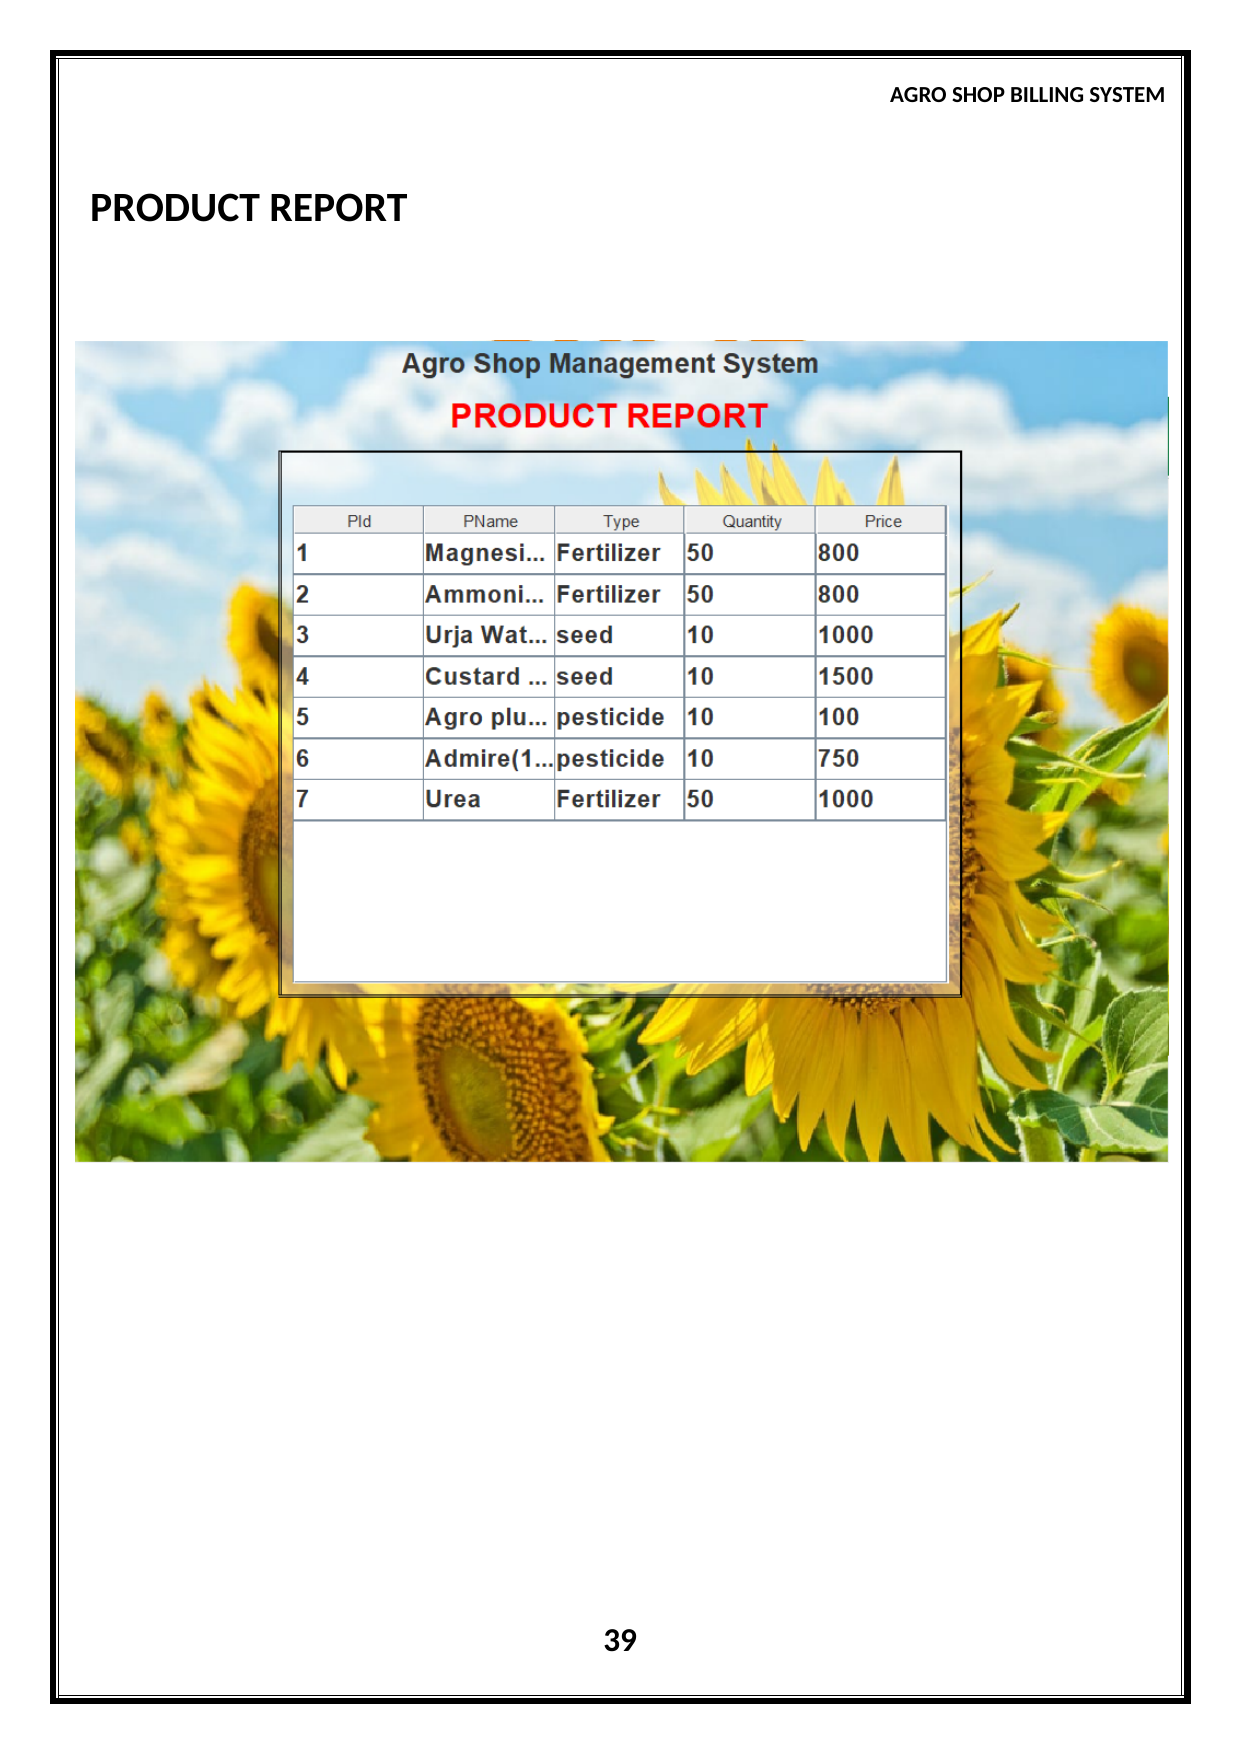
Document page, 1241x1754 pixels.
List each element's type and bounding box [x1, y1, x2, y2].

picture [75, 340, 1169, 1163]
